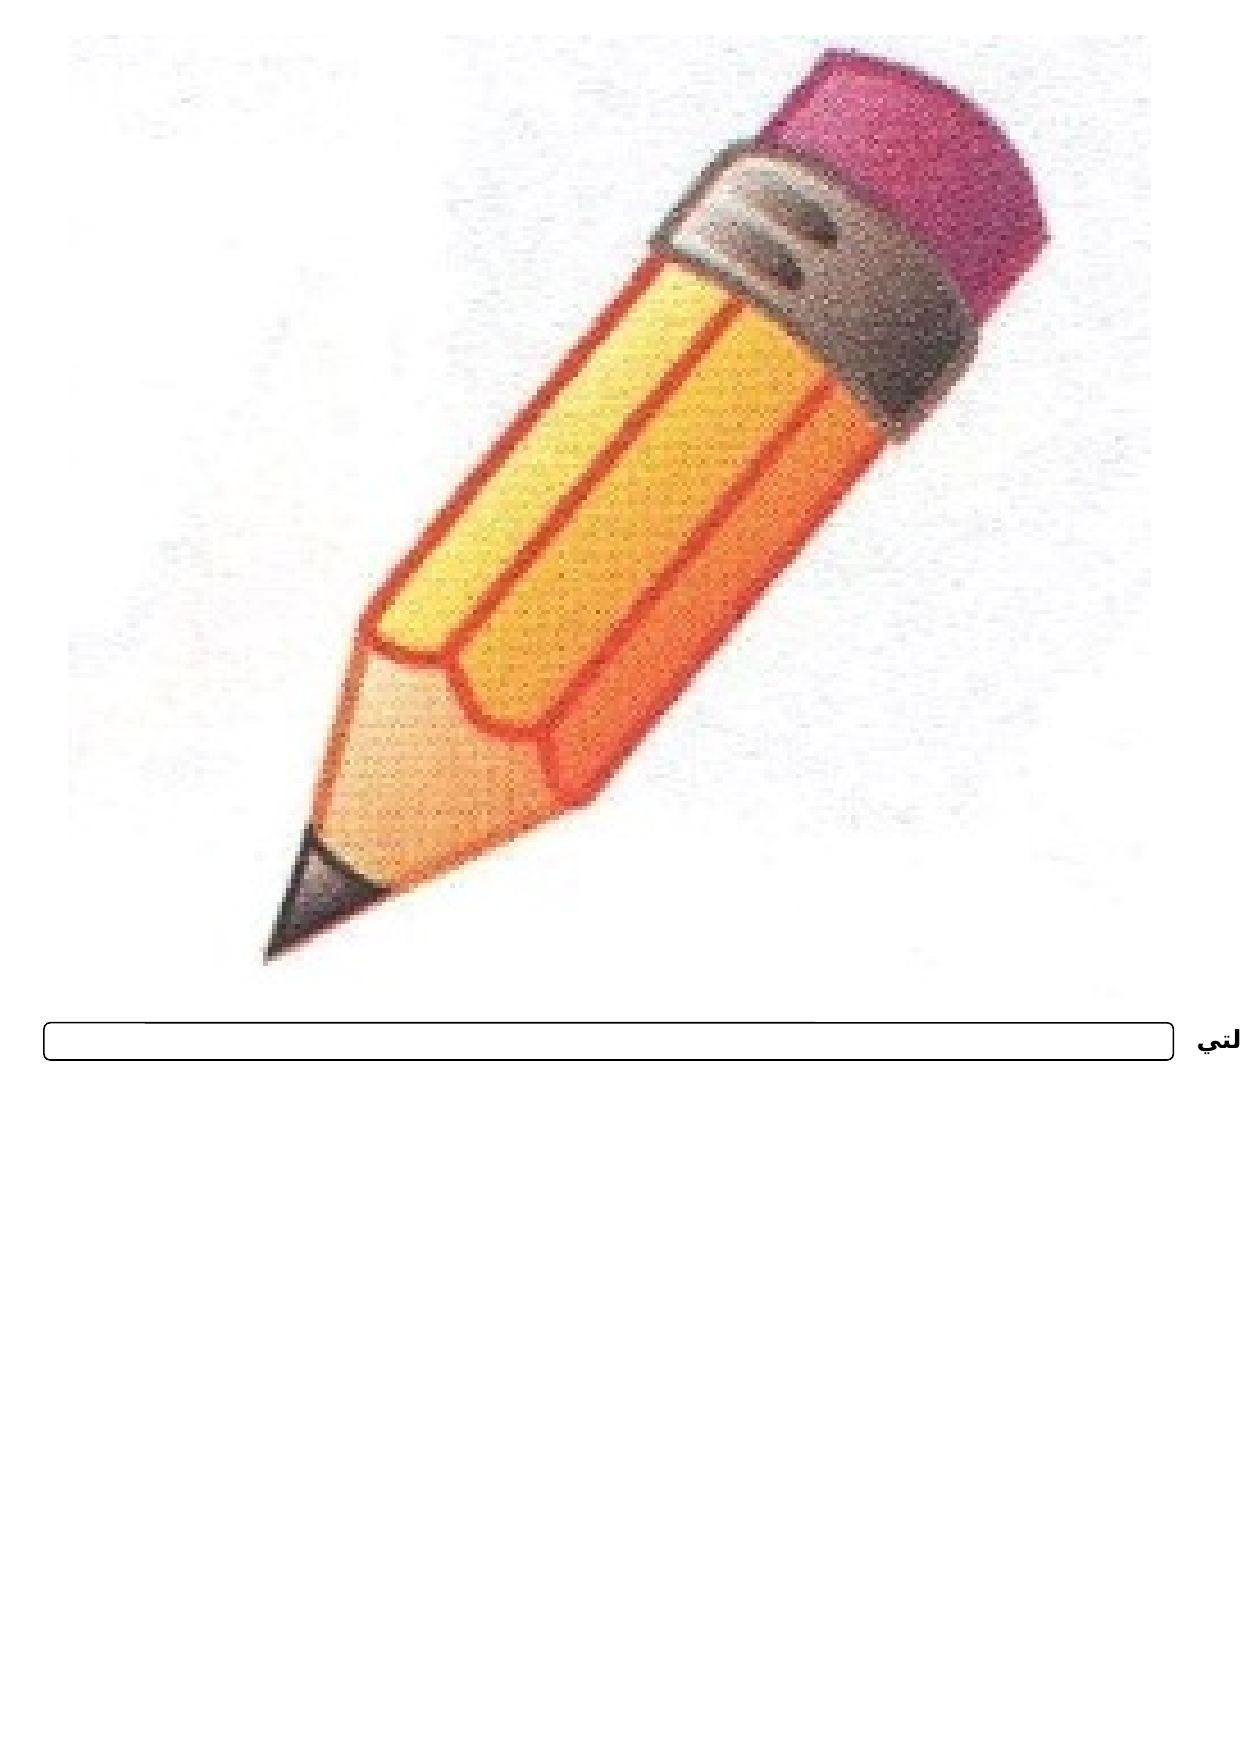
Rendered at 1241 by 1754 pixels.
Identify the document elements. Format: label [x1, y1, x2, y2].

picture [68, 35, 1152, 998]
